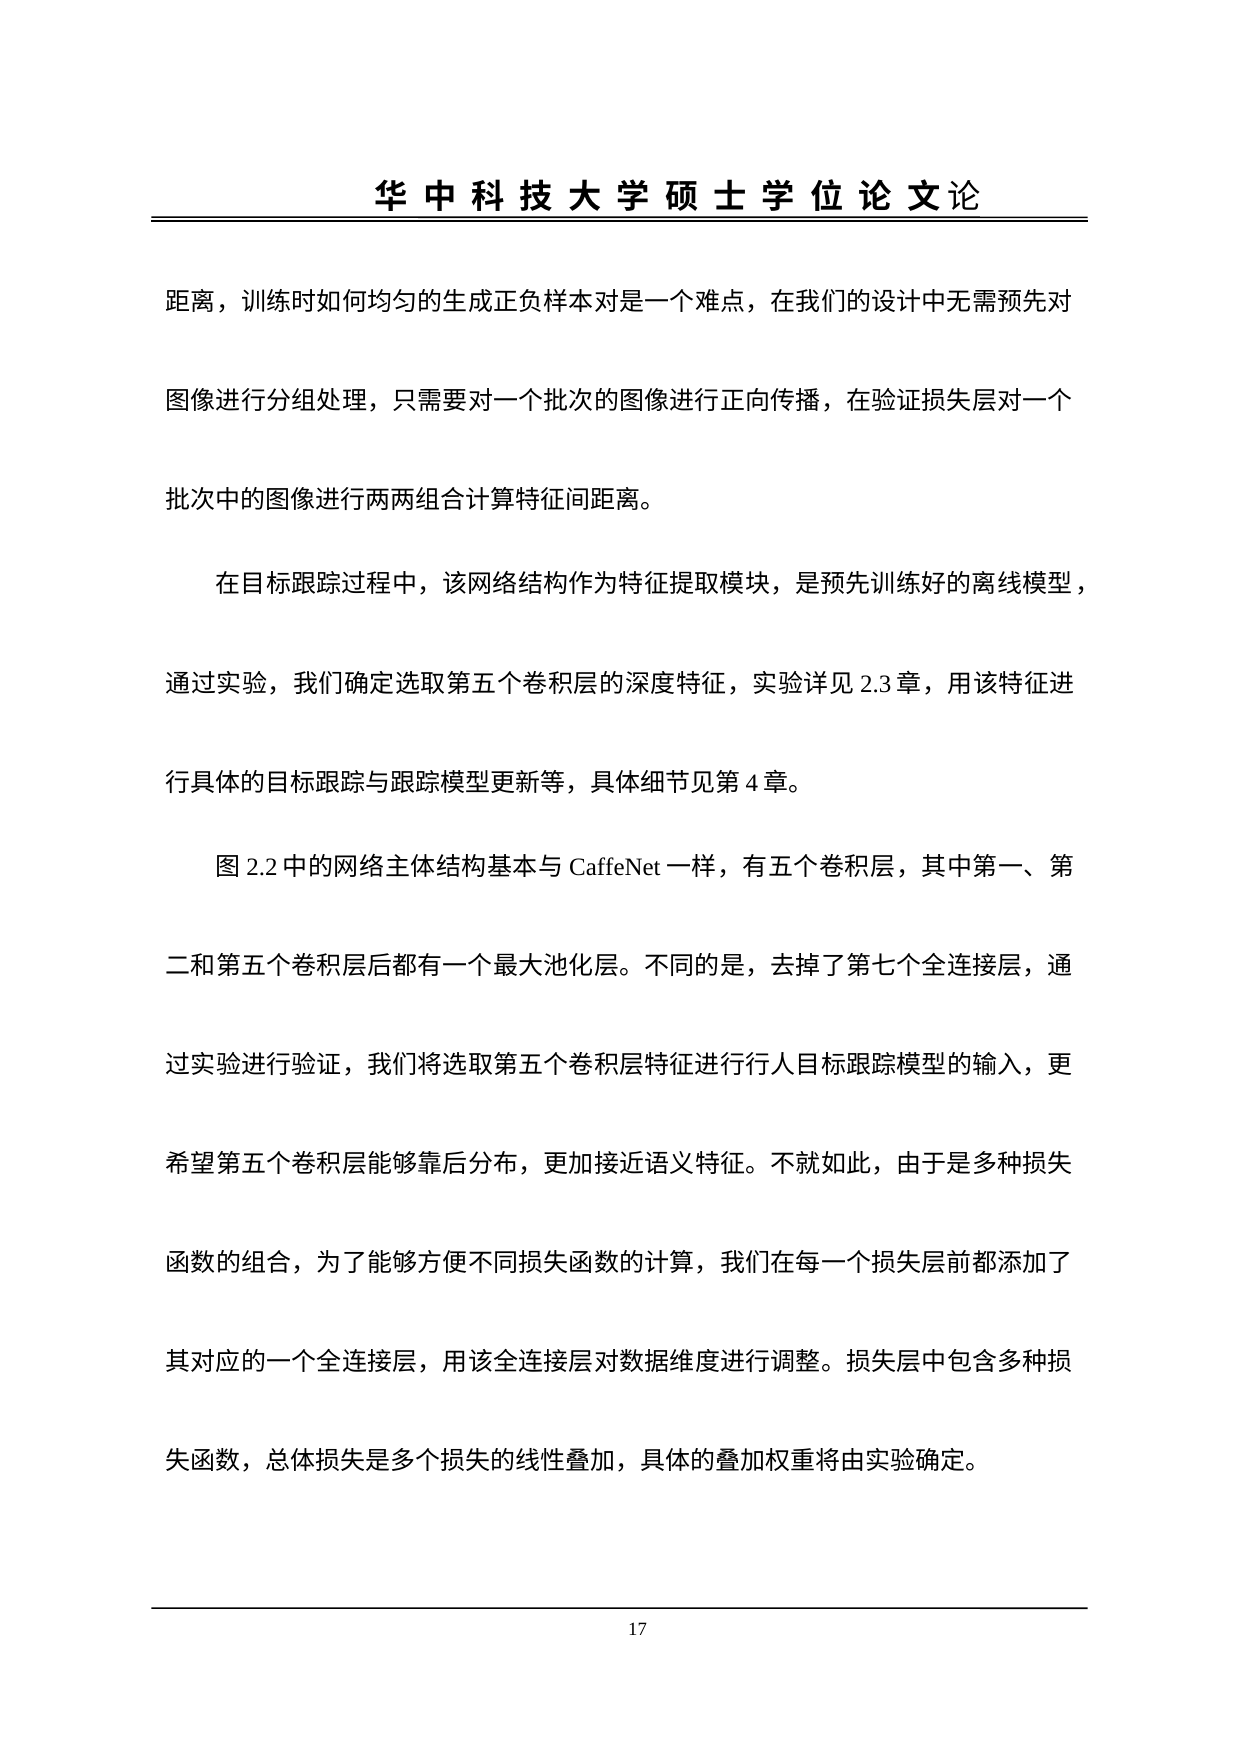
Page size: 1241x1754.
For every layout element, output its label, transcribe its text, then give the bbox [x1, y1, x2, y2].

text 在目标跟踪过程中，该网络结构作为特征提取模块，是预先训练好的离线模型，通过实验，我们确定选取第五个卷积层的深度特征，实验详见2.3章，用该特征进行具体的目标跟踪与跟踪模型更新等，具体细节见第4章。 [165, 549, 1075, 813]
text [165, 267, 1075, 531]
text 图2.2中的网络主体结构基本与CaffeNet一样，有五个卷积层，其中第一、第二和第五个卷积层后都有一个最大池化层。不同的是，去掉了第七个全连接层，通过实验进行验证，我们将选取第五个卷积层特征进行行人目标跟踪模型的输入，更希望第五个卷积层能够靠后分布，更加接近语义特征。不就如此，由于是多种损失函数的组合，为了能够方便不同损失函数的计算，我们在每一个损失层前都添加了其对应的一个全连接层，用该全连接层对数据维度进行调整。损失层中包含多种损失函数，总体损失是多个损失的线性叠加，具体的叠加权重将由实验确定。 [165, 831, 1075, 1492]
